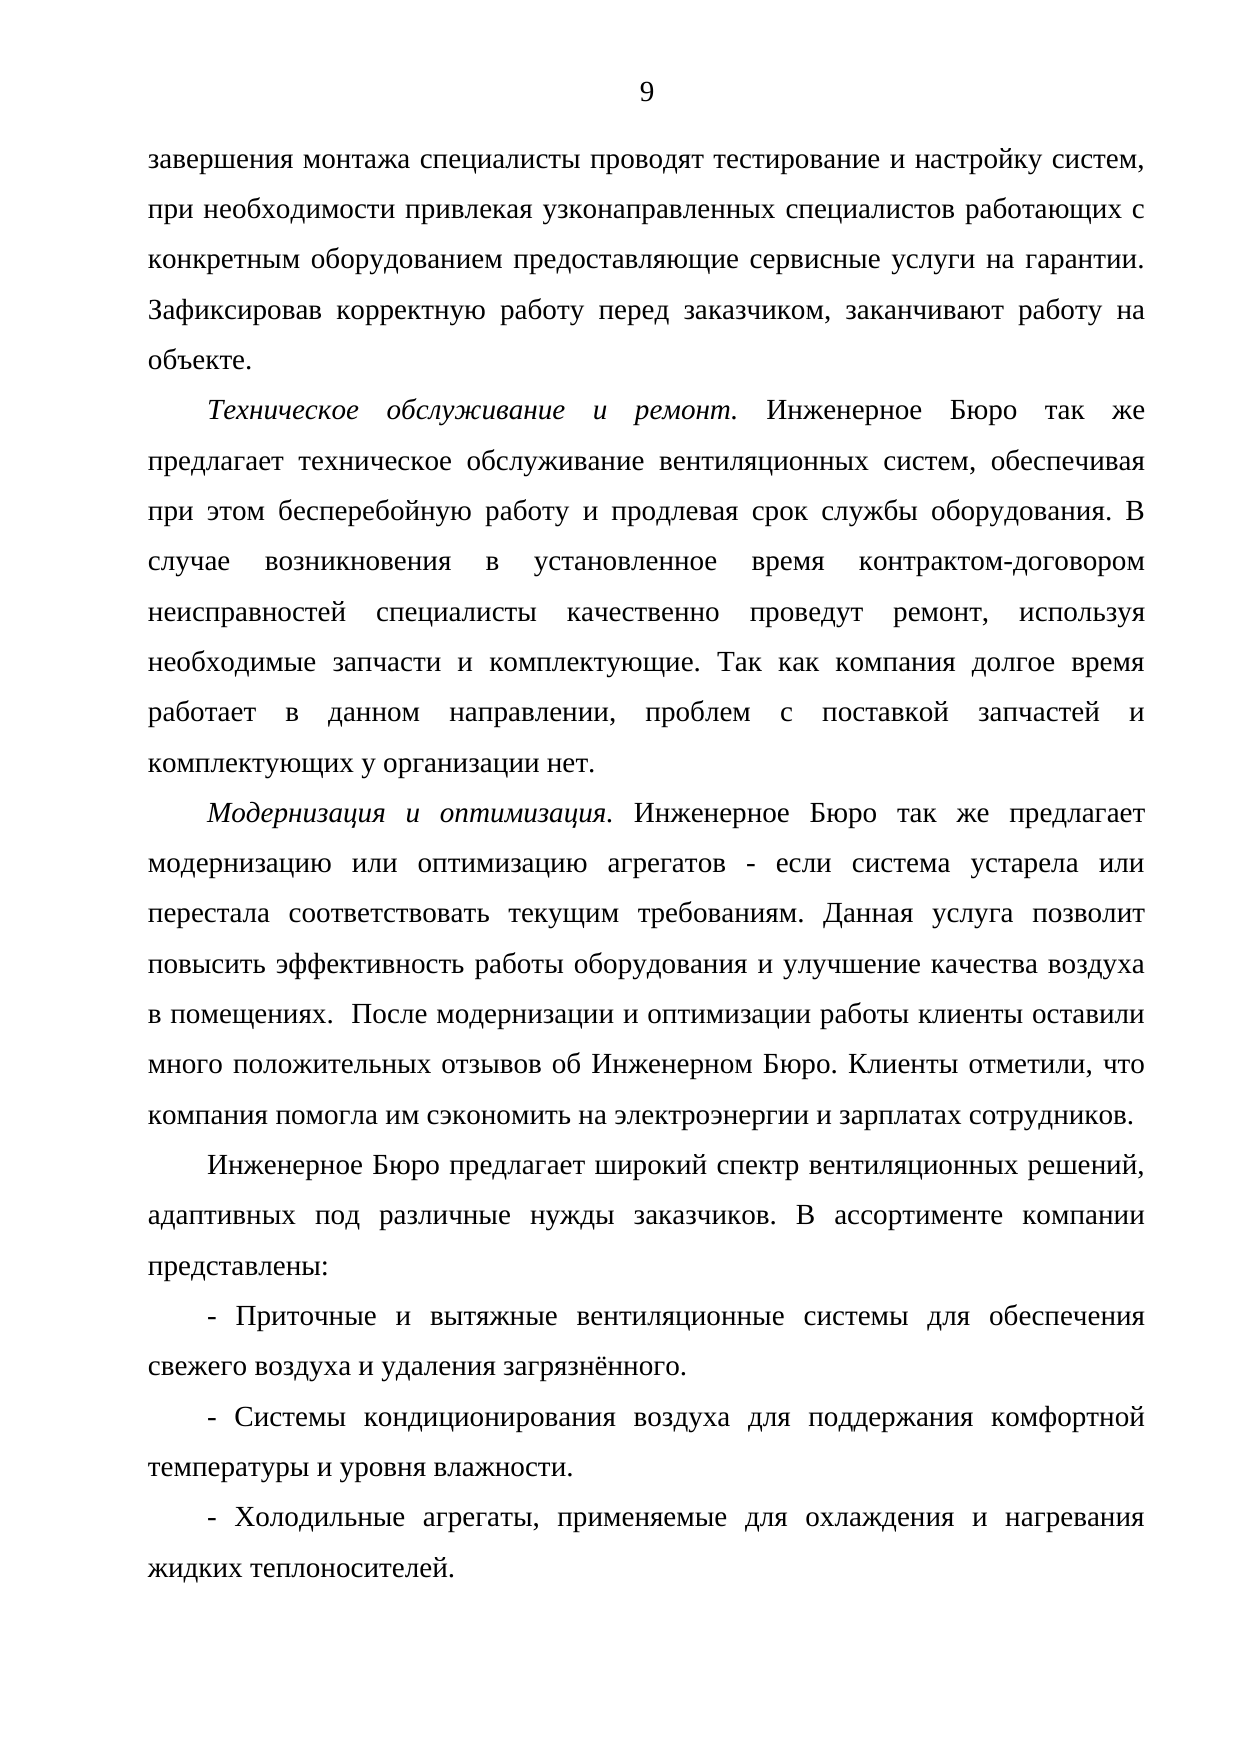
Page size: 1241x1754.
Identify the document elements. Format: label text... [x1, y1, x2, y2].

text Модернизация и оптимизация. Инженерное Бюро так же предлагает модернизацию или оптимизацию агрегатов - если система устарела или перестала соответствовать текущим требованиям. Данная услуга позволит повысить эффективность работы оборудования и улучшение качества воздуха в помещениях. После модернизации и оптимизации работы клиенты оставили много положительных отзывов об Инженерном Бюро. Клиенты отметили, что компания помогла им сэкономить на электроэнергии и зарплатах сотрудников. [148, 795, 1146, 1130]
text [148, 141, 1146, 376]
text - Холодильные агрегаты, применяемые для охлаждения и нагревания жидких теплоносителей. [148, 1499, 1146, 1583]
text Техническое обслуживание и ремонт. Инженерное Бюро так же предлагает техническое обслуживание вентиляционных систем, обеспечивая при этом бесперебойную работу и продлевая срок службы оборудования. В случае возникновения в установленное время контрактом-договором неисправностей специалисты качественно проведут ремонт, используя необходимые запчасти и комплектующие. Так как компания долгое время работает в данном направлении, проблем с поставкой запчастей и комплектующих у организации нет. [148, 392, 1146, 778]
text - Системы кондиционирования воздуха для поддержания комфортной температуры и уровня влажности. [148, 1399, 1146, 1483]
text - Приточные и вытяжные вентиляционные системы для обеспечения свежего воздуха и удаления загрязнённого. [148, 1298, 1146, 1382]
text Инженерное Бюро предлагает широкий спектр вентиляционных решений, адаптивных под различные нужды заказчиков. В ассортименте компании представлены: [148, 1147, 1146, 1281]
